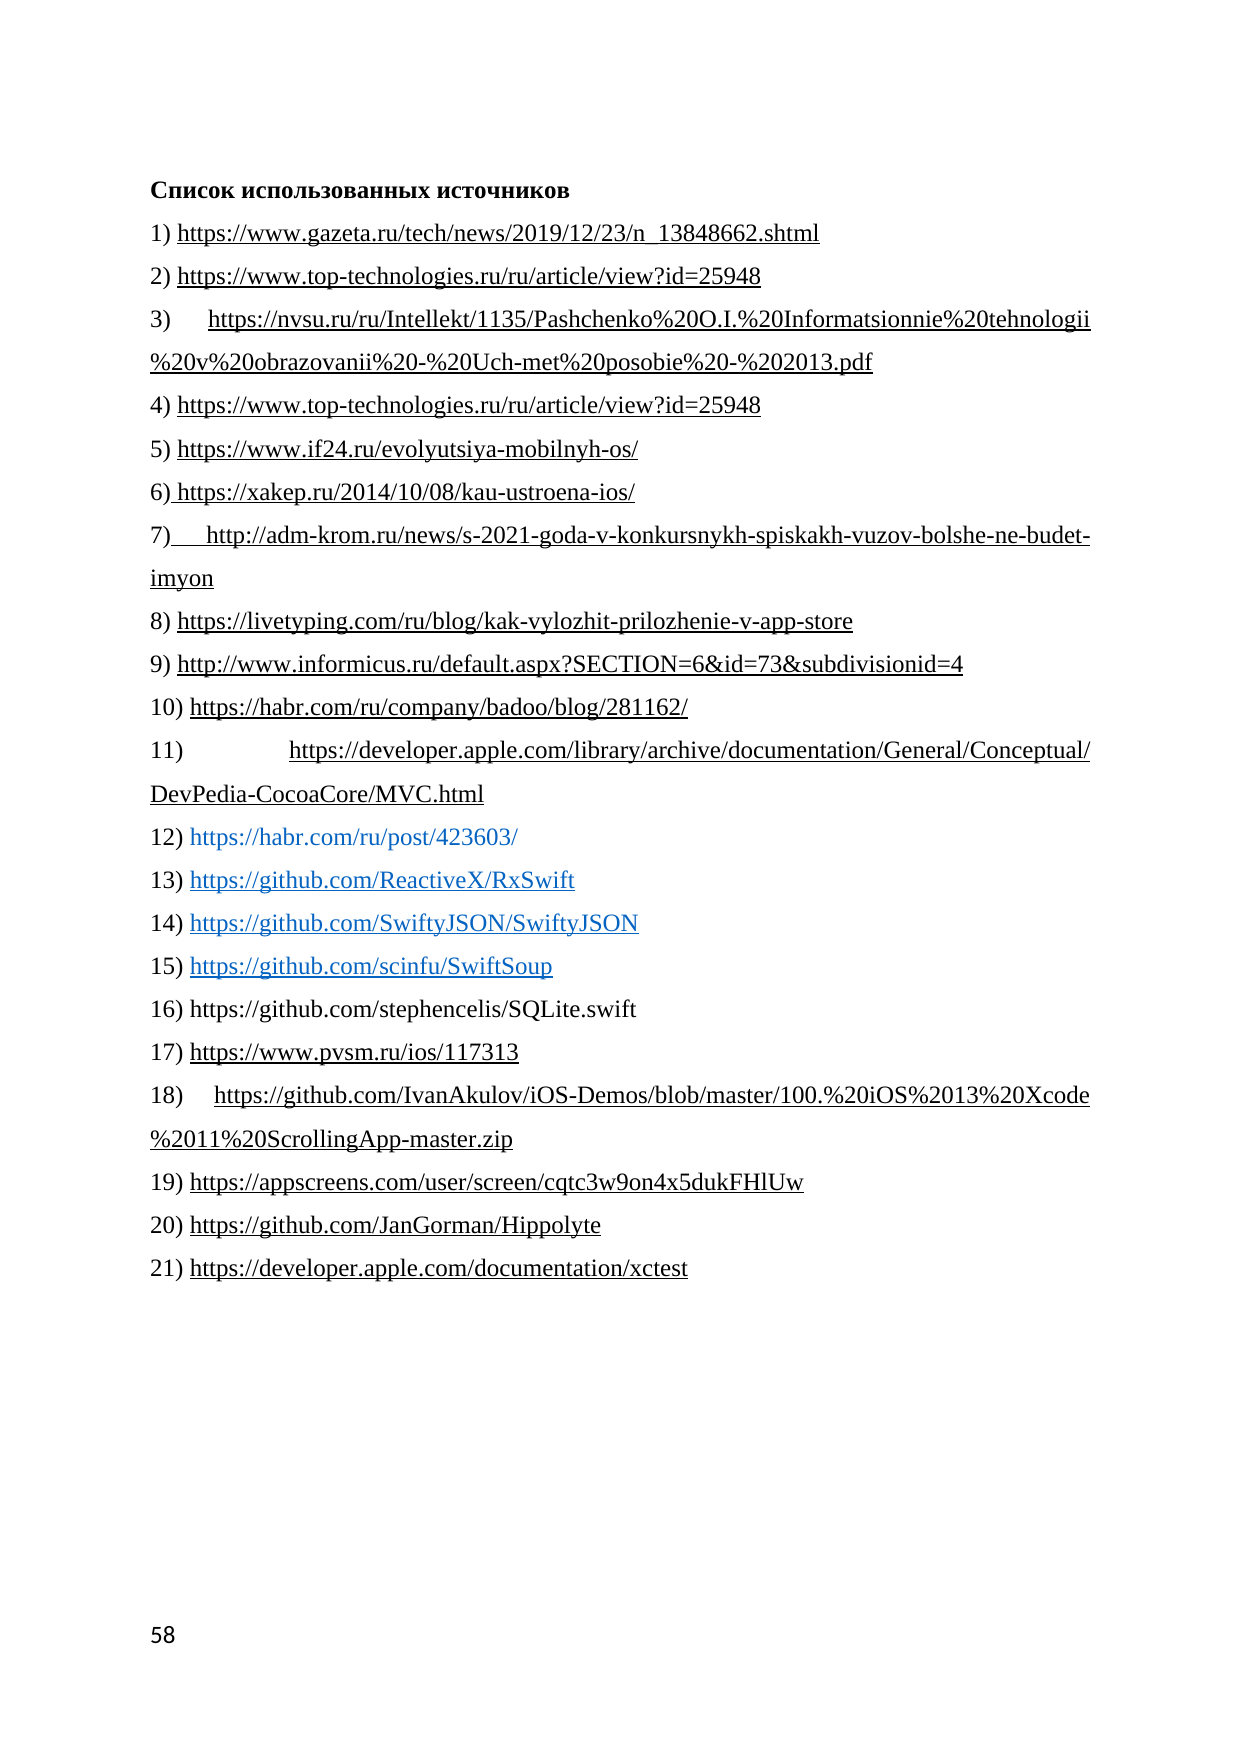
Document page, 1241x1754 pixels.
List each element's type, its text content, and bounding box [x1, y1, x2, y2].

text 21) https://developer.apple.com/documentation/xctest [150, 1253, 1090, 1282]
text 6) https://xakep.ru/2014/10/08/kau-ustroena-ios/ [150, 477, 1090, 506]
text 20) https://github.com/JanGorman/Hippolyte [150, 1210, 1090, 1239]
text 8) https://livetyping.com/ru/blog/kak-vylozhit-prilozhenie-v-app-store [150, 606, 1090, 635]
text 7) http://adm-krom.ru/news/s-2021-goda-v-konkursnykh-spiskakh-vuzov-bolshe-ne-budet-imyon [150, 520, 1090, 592]
text 17) https://www.pvsm.ru/ios/117313 [150, 1037, 1090, 1066]
text 11) https://developer.apple.com/library/archive/documentation/General/Conceptual/DevPedia-CocoaCore/MVC.html [150, 736, 1090, 807]
text 10) https://habr.com/ru/company/badoo/blog/281162/ [150, 692, 1090, 721]
text 13) https://github.com/ReactiveX/RxSwift [150, 865, 1090, 894]
text 1) https://www.gazeta.ru/tech/news/2019/12/23/n_13848662.shtml [150, 218, 1090, 247]
text 9) http://www.informicus.ru/default.aspx?SECTION=6&id=73&subdivisionid=4 [150, 649, 1090, 678]
text 2) https://www.top-technologies.ru/ru/article/view?id=25948 [150, 261, 1090, 290]
text 19) https://appscreens.com/user/screen/cqtc3w9on4x5dukFHlUw [150, 1167, 1090, 1196]
text 12) https://habr.com/ru/post/423603/ [150, 822, 1090, 851]
text 15) https://github.com/scinfu/SwiftSoup [150, 951, 1090, 980]
text 18) https://github.com/IvanAkulov/iOS-Demos/blob/master/100.%20iOS%2013%20Xcode%2011%20ScrollingApp-master.zip [150, 1081, 1090, 1152]
text 5) https://www.if24.ru/evolyutsiya-mobilnyh-os/ [150, 434, 1090, 462]
subtitle Список использованных источников [150, 175, 1090, 204]
text 14) https://github.com/SwiftyJSON/SwiftyJSON [150, 908, 1090, 937]
text 16) https://github.com/stephencelis/SQLite.swift [150, 994, 1090, 1023]
text 4) https://www.top-technologies.ru/ru/article/view?id=25948 [150, 391, 1090, 419]
text 3) https://nvsu.ru/ru/Intellekt/1135/Pashchenko%20O.I.%20Informatsionnie%20tehnologii%20v%20obrazovanii%20-%20Uch-met%20posobie%20-%202013.pdf [150, 304, 1090, 376]
